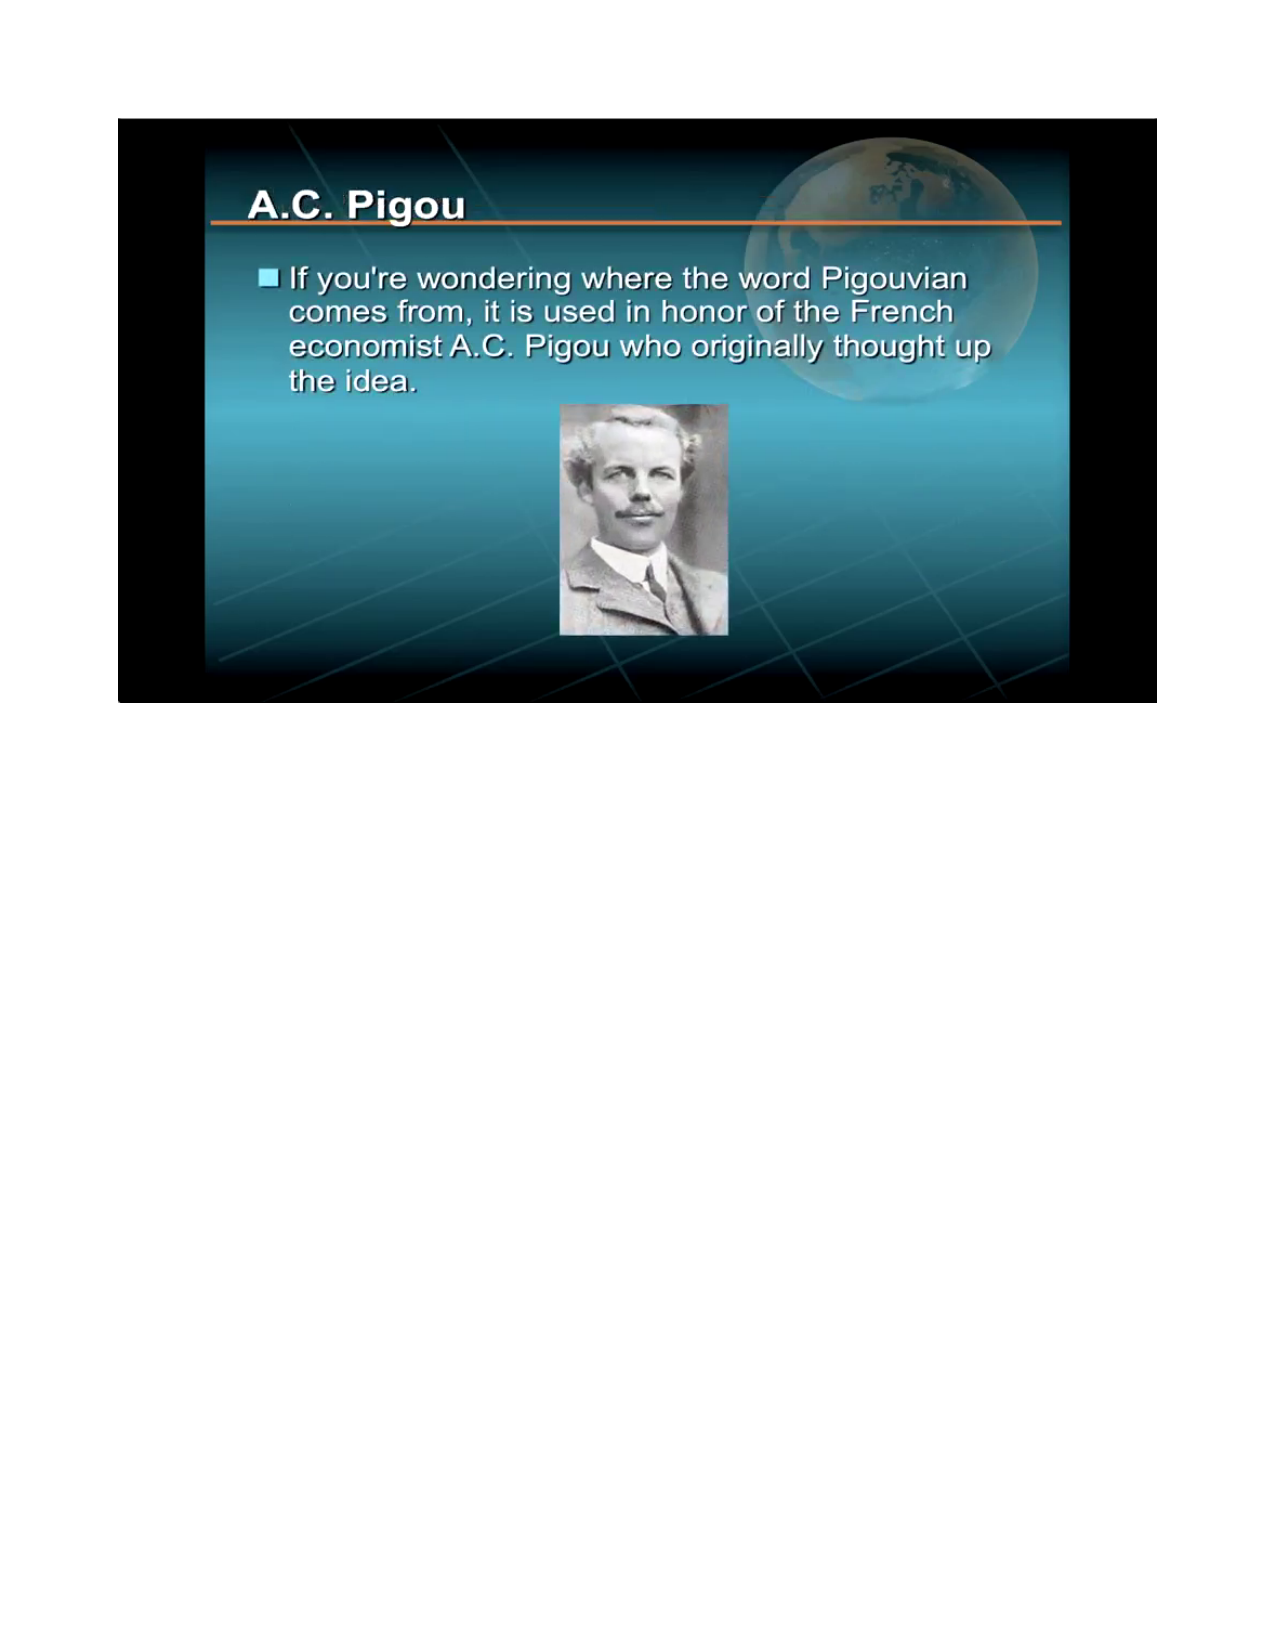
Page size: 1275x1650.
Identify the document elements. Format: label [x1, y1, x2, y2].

picture [118, 118, 1157, 703]
